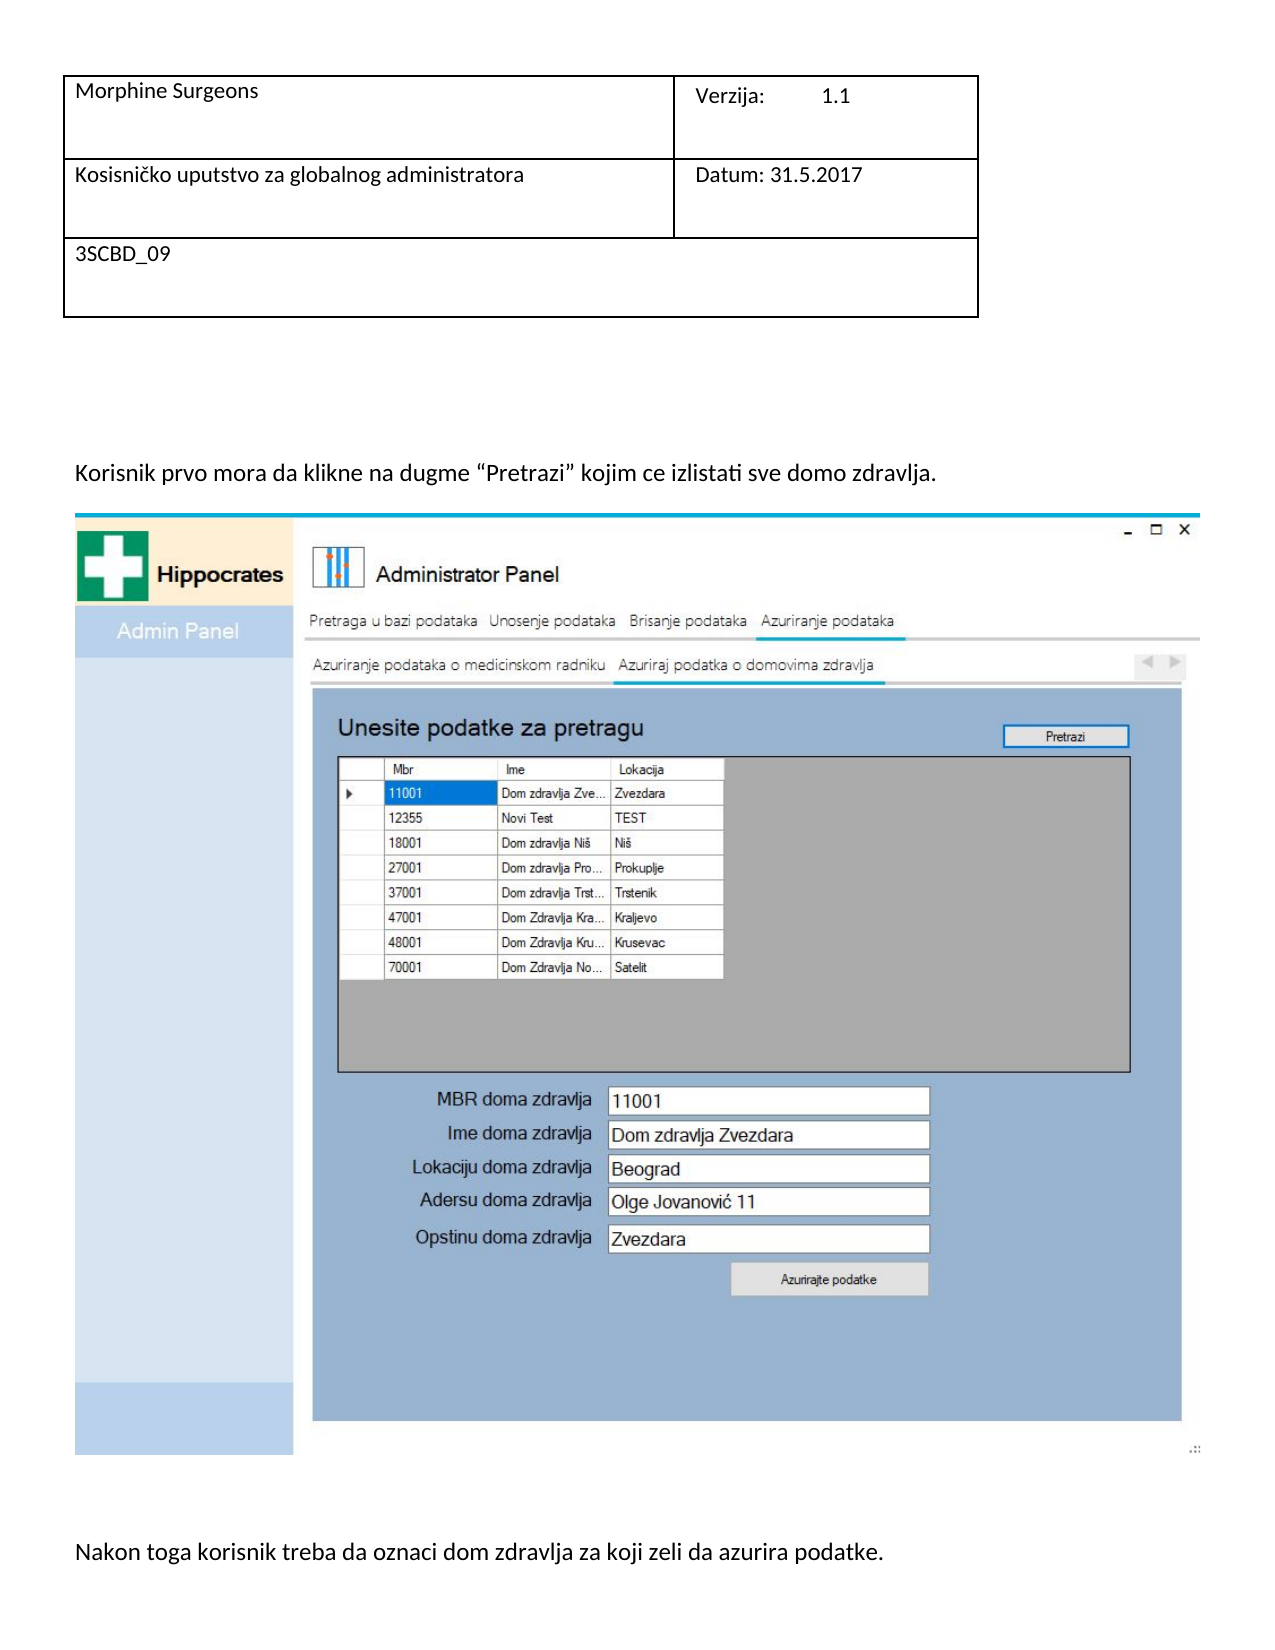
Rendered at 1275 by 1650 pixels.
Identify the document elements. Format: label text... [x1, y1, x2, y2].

text Nakon toga korisnik treba da oznaci dom zdravlja za koji zeli da azurira podatke. [75, 1536, 1200, 1566]
text Korisnik prvo mora da klikne na dugme “Pretrazi” kojim ce izlistati sve domo zdravlja. [75, 457, 1200, 488]
picture [75, 517, 1200, 1455]
